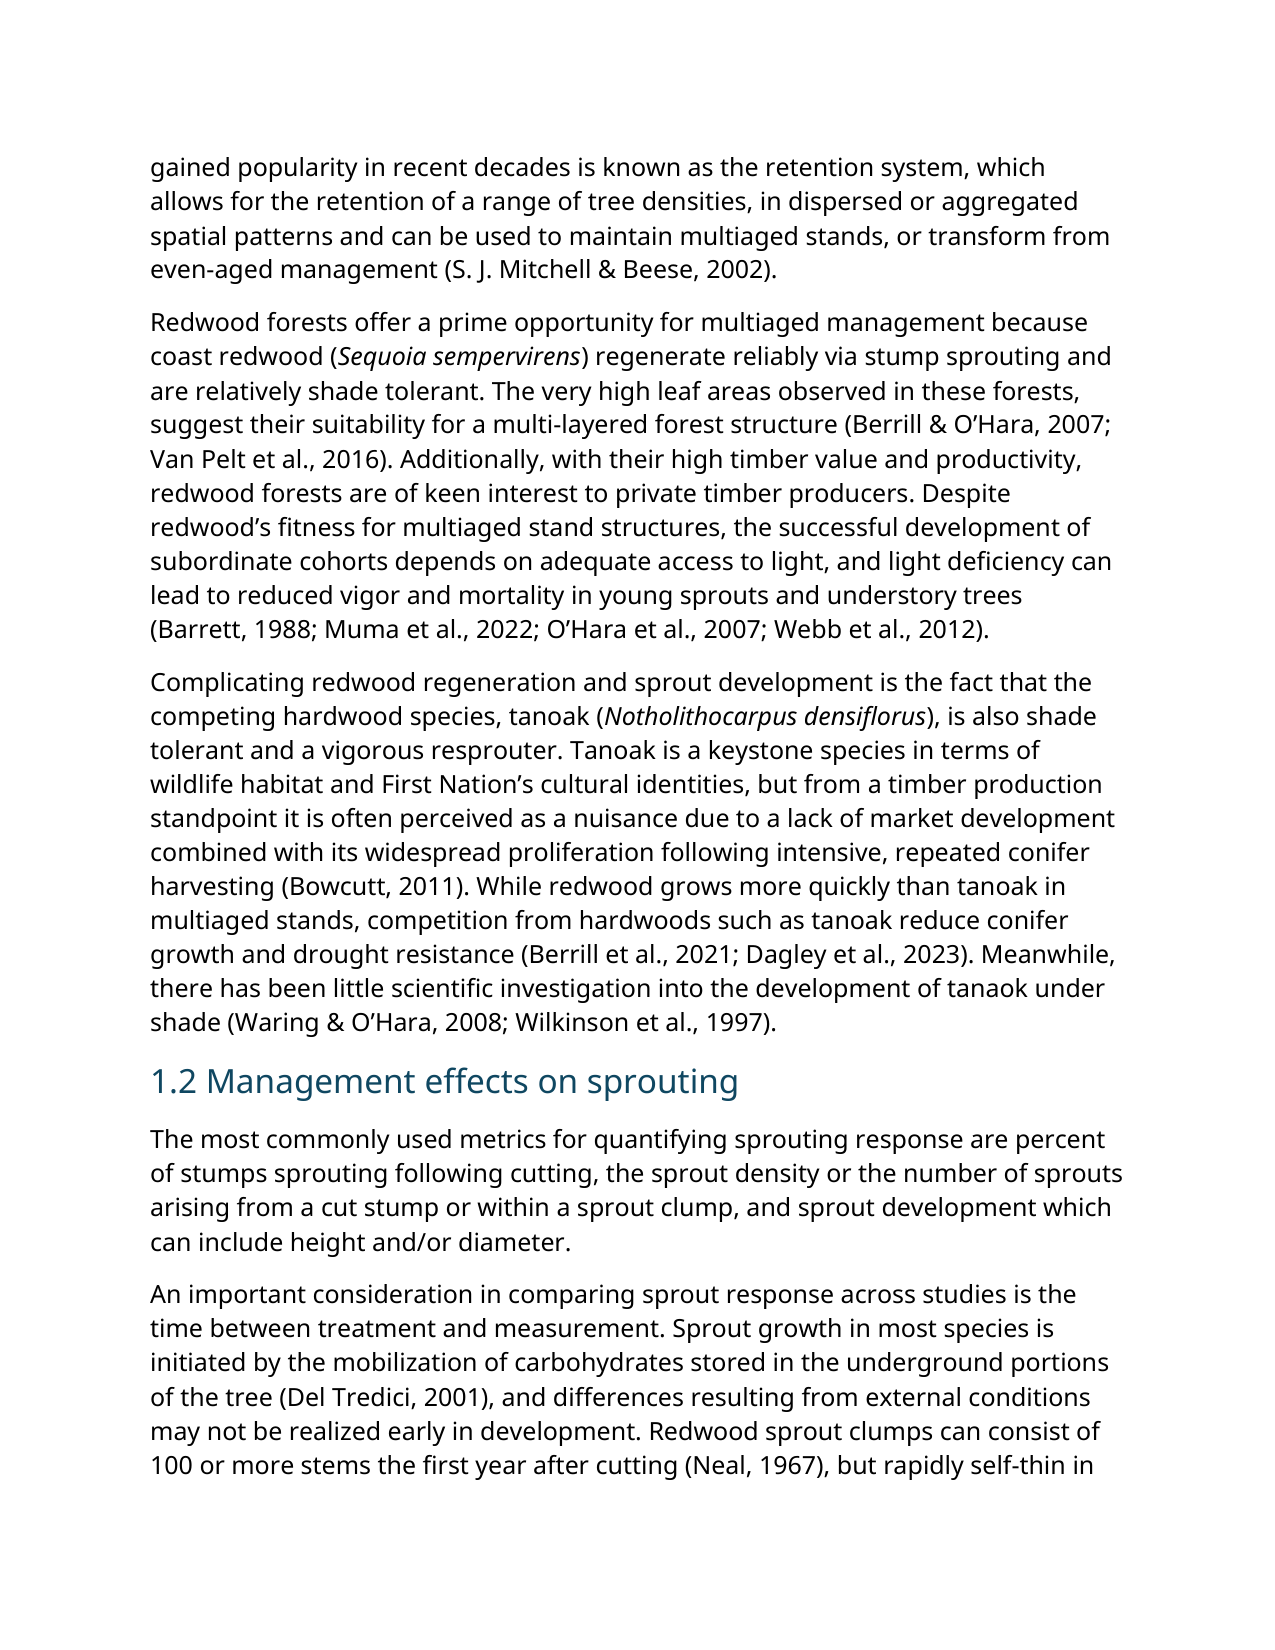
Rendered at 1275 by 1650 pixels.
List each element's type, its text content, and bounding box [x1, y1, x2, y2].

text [150, 1277, 1125, 1481]
subtitle 1.2 Management effects on sprouting [150, 1058, 1125, 1103]
text Complicating redwood regeneration and sprout development is the fact that the competing hardwood species, tanoak (Notholithocarpus densiflorus), is also shade tolerant and a vigorous resprouter. Tanoak is a keystone species in terms of wildlife habitat and First Nation’s cultural identities, but from a timber production standpoint it is often perceived as a nuisance due to a lack of market development combined with its widespread proliferation following intensive, repeated conifer harvesting (Bowcutt, 2011). While redwood grows more quickly than tanoak in multiaged stands, competition from hardwoods such as tanoak reduce conifer growth and drought resistance (Berrill et al., 2021; Dagley et al., 2023). Meanwhile, there has been little scientific investigation into the development of tanaok under shade (Waring & O’Hara, 2008; Wilkinson et al., 1997). [150, 664, 1125, 1039]
text The most commonly used metrics for quantifying sprouting response are percent of stumps sprouting following cutting, the sprout density or the number of sprouts arising from a cut stump or within a sprout clump, and sprout development which can include height and/or diameter. [150, 1122, 1125, 1258]
text Redwood forests offer a prime opportunity for multiaged management because coast redwood (Sequoia sempervirens) regenerate reliably via stump sprouting and are relatively shade tolerant. The very high leaf areas observed in these forests, suggest their suitability for a multi-layered forest structure (Berrill & O’Hara, 2007; Van Pelt et al., 2016). Additionally, with their high timber value and productivity, redwood forests are of keen interest to private timber producers. Despite redwood’s fitness for multiaged stand structures, the successful development of subordinate cohorts depends on adequate access to light, and light deficiency can lead to reduced vigor and mortality in young sprouts and understory trees (Barrett, 1988; Muma et al., 2022; O’Hara et al., 2007; Webb et al., 2012). [150, 305, 1125, 646]
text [150, 150, 1125, 286]
